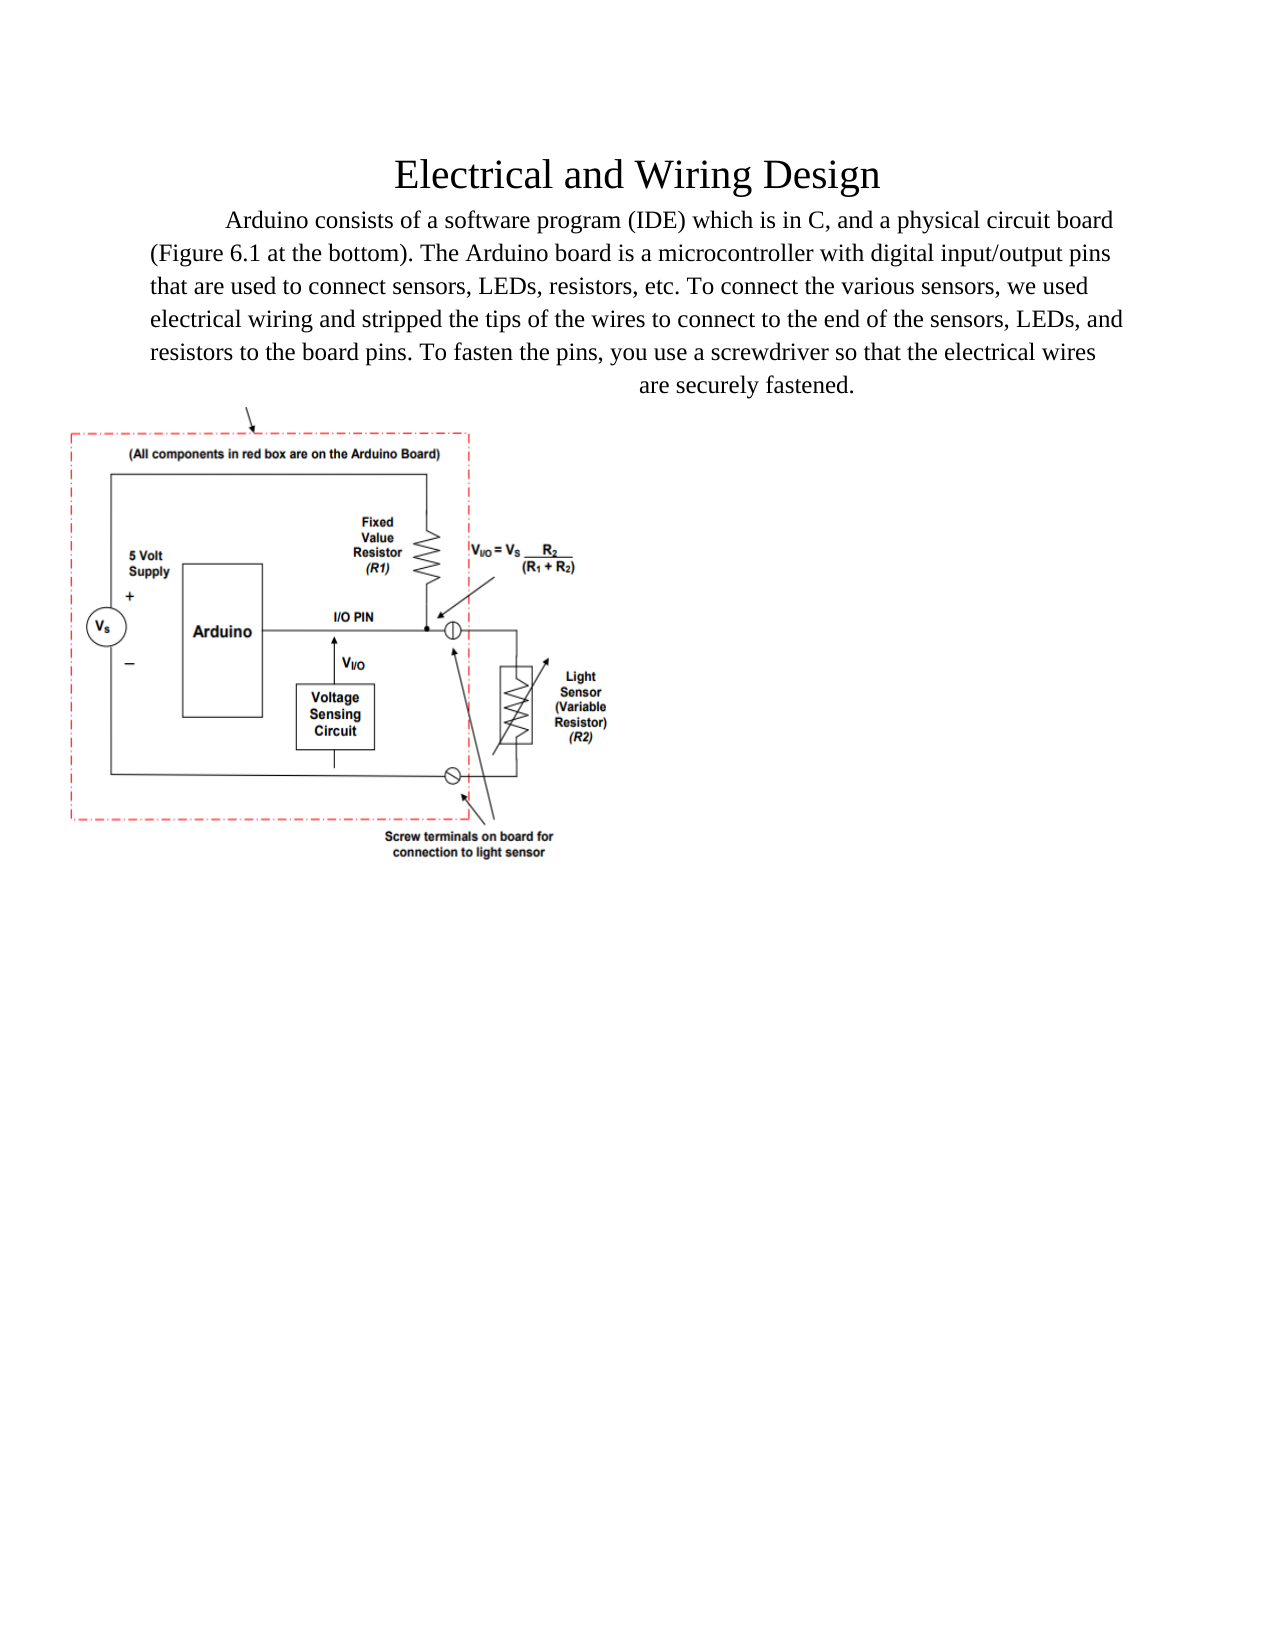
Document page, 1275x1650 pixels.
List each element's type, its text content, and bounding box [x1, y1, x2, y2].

text Electrical and Wiring Design [150, 150, 1125, 198]
picture [54, 407, 621, 879]
text Arduino consists of a software program (IDE) which is in C, and a physical circuit board (Figure 6.1 at the bottom). The Arduino board is a microcontroller with digital input/output pins that are used to connect sensors, LEDs, resistors, etc. To connect the various sensors, we used electrical wiring and stripped the tips of the wires to connect to the end of the sensors, LEDs, and resistors to the board pins. To fasten the pins, you use a screwdriver so that the electrical wires are securely fastened. [150, 205, 1125, 399]
